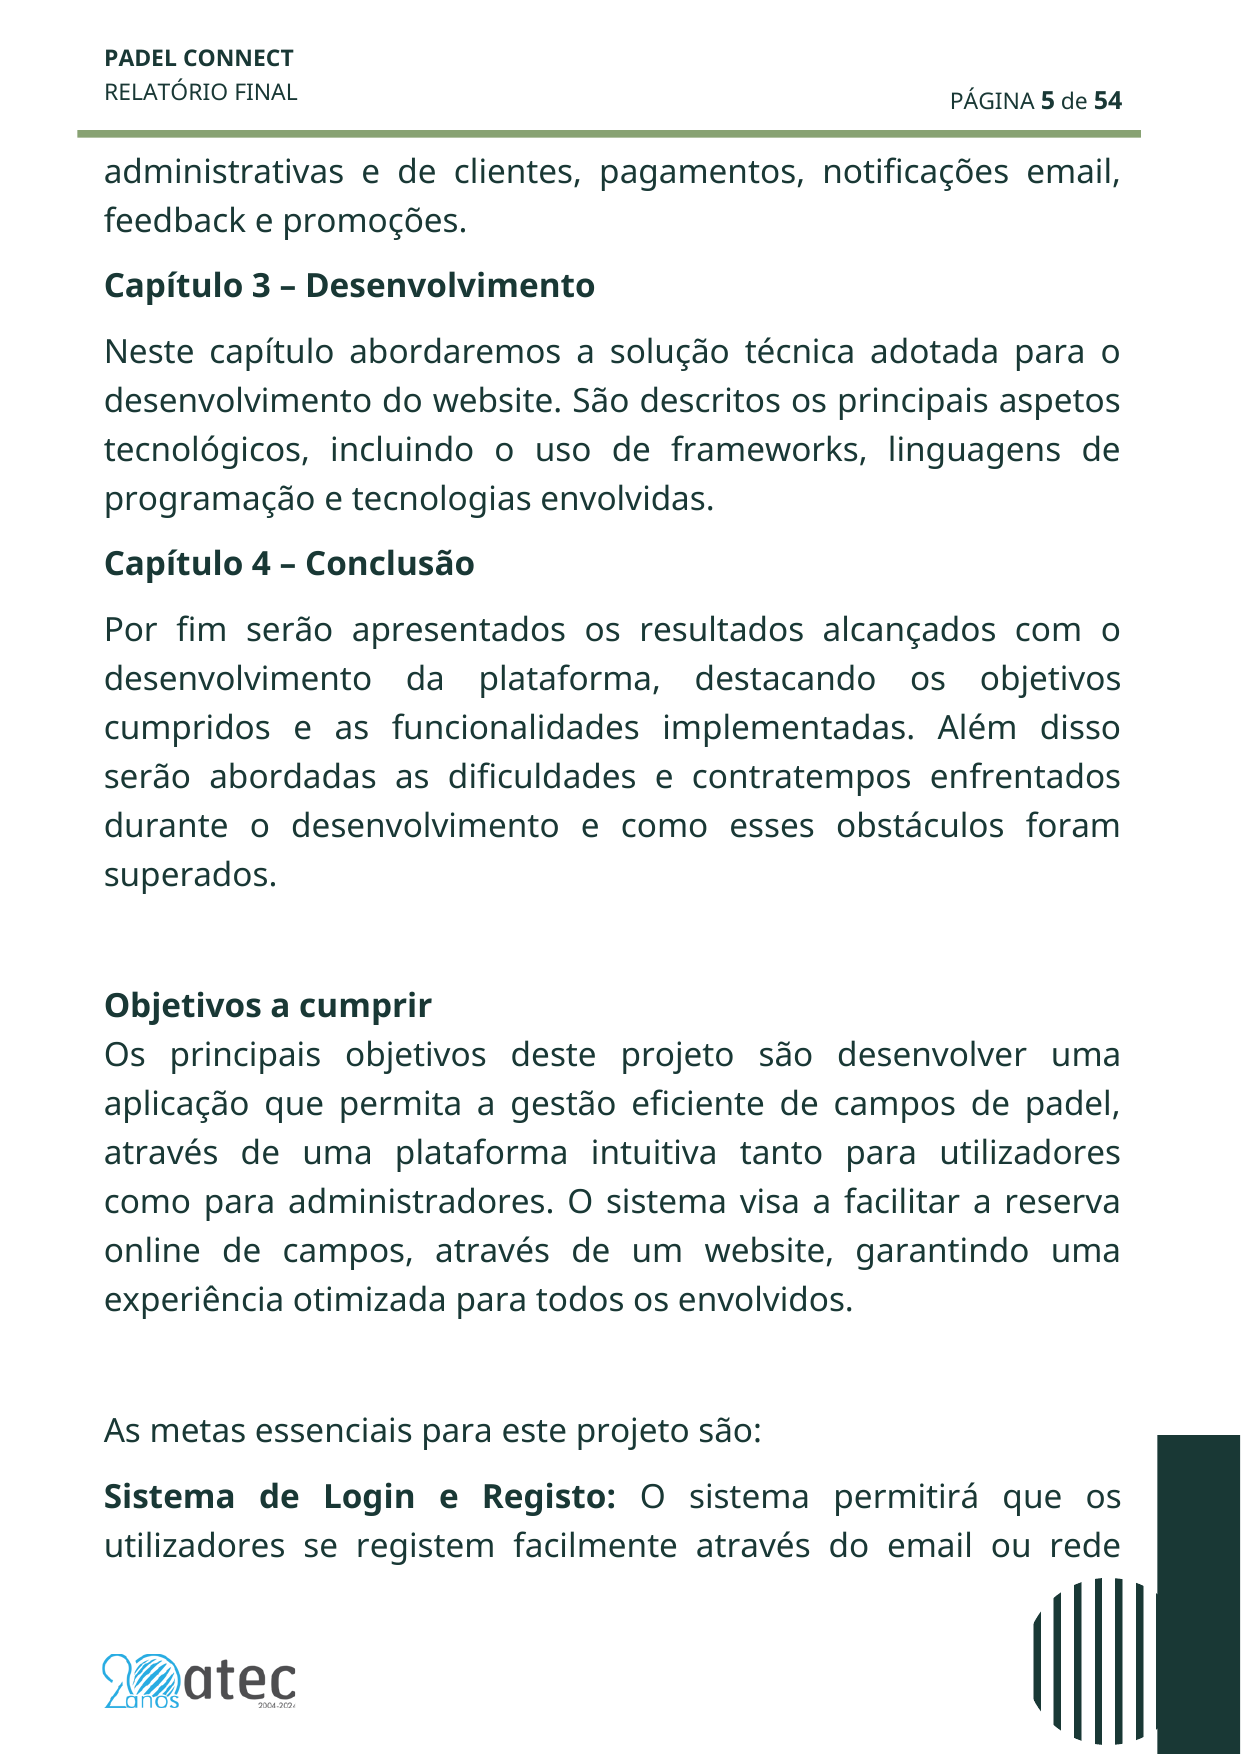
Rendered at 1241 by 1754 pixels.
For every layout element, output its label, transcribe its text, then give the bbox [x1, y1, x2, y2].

picture [1024, 1577, 1157, 1746]
picture [102, 1654, 295, 1708]
text Por fim serão apresentados os resultados alcançados com o desenvolvimento da plataforma, destacando os objetivos cumpridos e as funcionalidades implementadas. Além disso serão abordadas as dificuldades e contratempos enfrentados durante o desenvolvimento e como esses obstáculos foram superados. [103, 606, 1122, 896]
subtitle Objetivos a cumprir [103, 982, 1122, 1027]
text Neste capítulo abordaremos a solução técnica adotada para o desenvolvimento do website. São descritos os principais aspetos tecnológicos, incluindo o uso de frameworks, linguagens de programação e tecnologias envolvidas. [103, 328, 1122, 520]
text Capítulo 4 – Conclusão [103, 540, 1122, 586]
text Capítulo 3 – Desenvolvimento [103, 262, 1122, 307]
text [103, 147, 1122, 242]
text Os principais objetivos deste projeto são desenvolver uma aplicação que permita a gestão eficiente de campos de padel, através de uma plataforma intuitiva tanto para utilizadores como para administradores. O sistema visa a facilitar a reserva online de campos, através de um website, garantindo uma experiência otimizada para todos os envolvidos. [103, 1031, 1122, 1321]
text As metas essenciais para este projeto são: [103, 1407, 1122, 1452]
